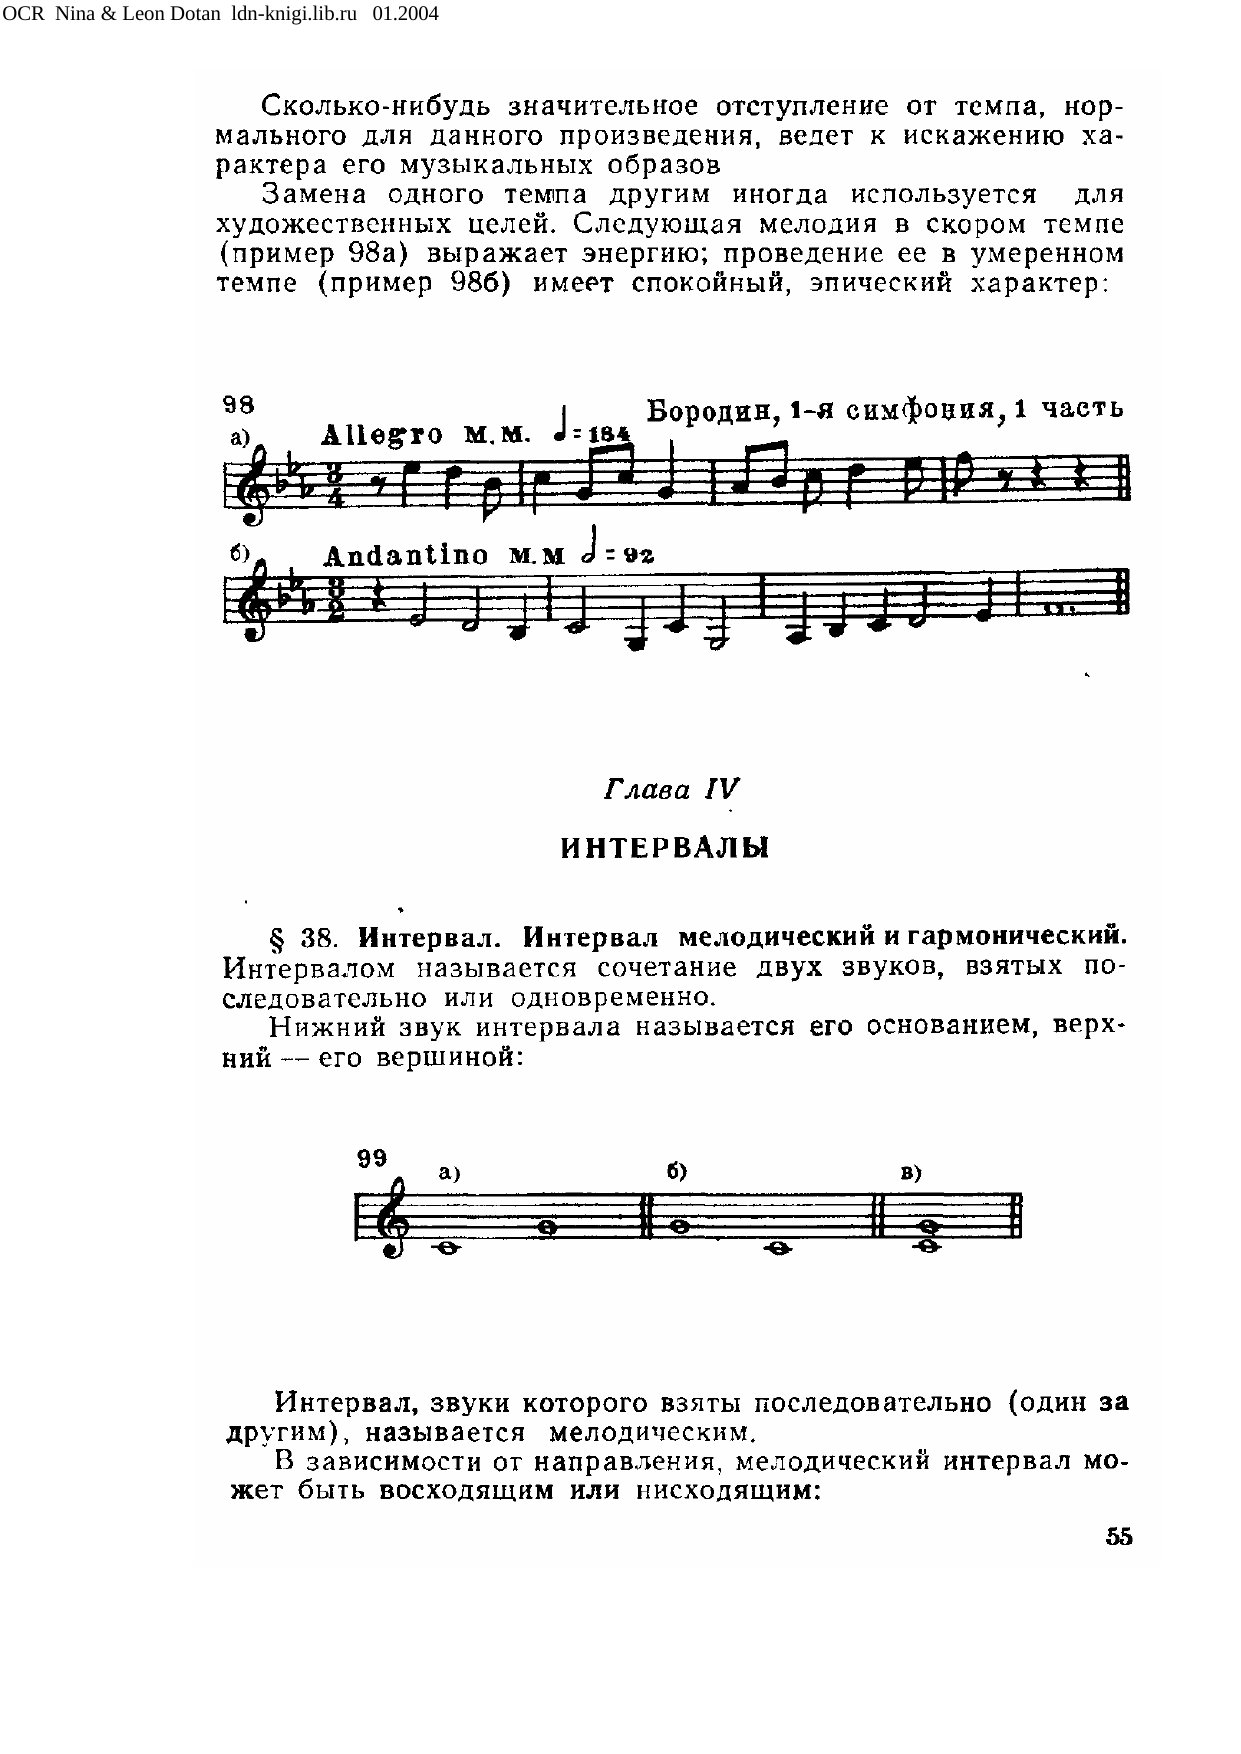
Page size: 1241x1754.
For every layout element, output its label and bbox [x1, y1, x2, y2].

picture [193, 70, 1162, 1567]
